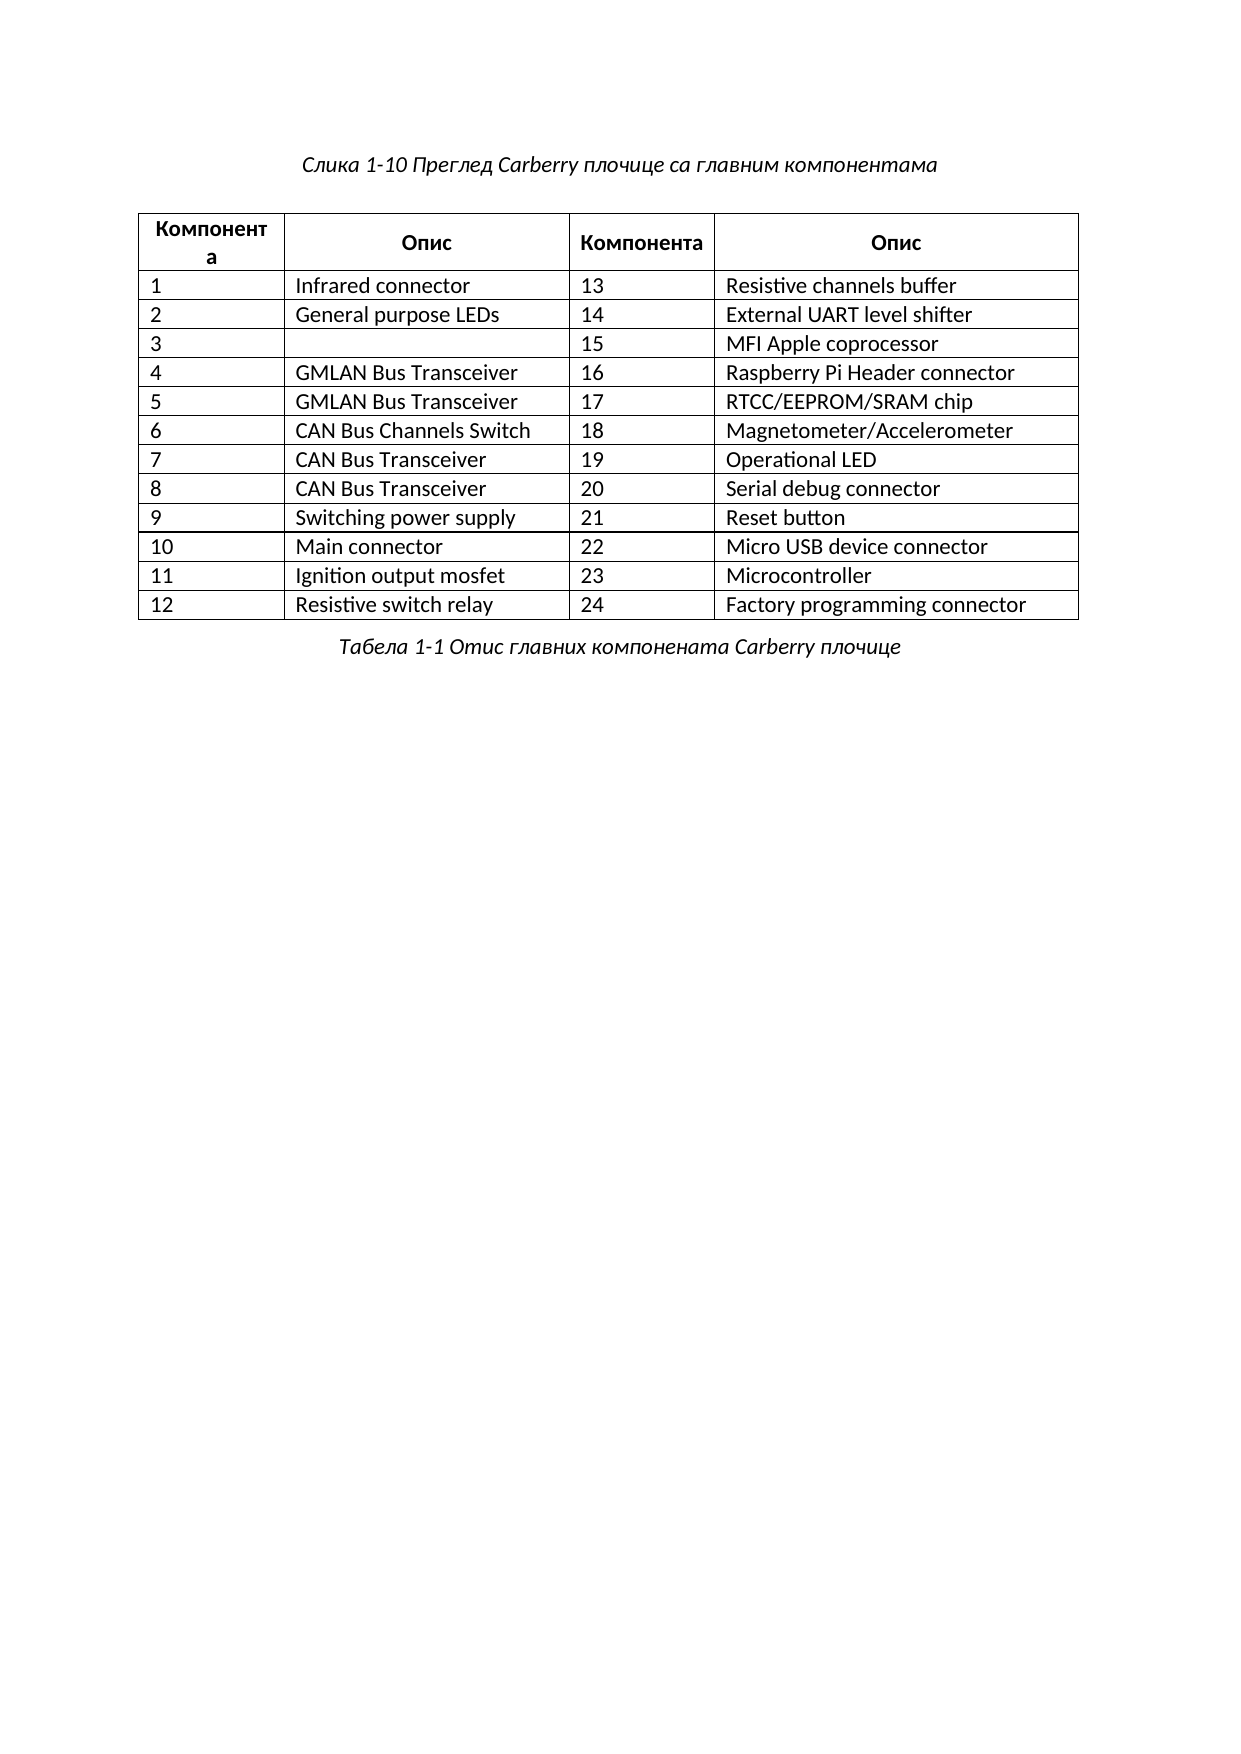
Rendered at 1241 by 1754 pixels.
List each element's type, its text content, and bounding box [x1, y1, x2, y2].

table_cell 23 [570, 562, 714, 589]
table_cell CAN Bus Channels Switch [285, 416, 569, 444]
table_cell CAN Bus Transceiver [285, 474, 569, 502]
table_cell Reset button [715, 504, 1078, 531]
table_cell 17 [570, 387, 714, 415]
table_cell 14 [570, 300, 714, 328]
table_cell Microcontroller [715, 562, 1078, 589]
table_cell 8 [139, 474, 284, 502]
table_cell CAN Bus Transceiver [285, 445, 569, 473]
table_cell 3 [139, 329, 284, 357]
table_header Опис [285, 214, 569, 270]
table_cell 16 [570, 358, 714, 386]
table_cell Ignition output mosfet [285, 562, 569, 589]
table_cell [285, 329, 569, 357]
table_header Опис [715, 214, 1078, 270]
table_cell 1 [139, 271, 284, 299]
table_cell 13 [570, 271, 714, 299]
table_cell 12 [139, 591, 284, 619]
table_cell Raspberry Pi Header connector [715, 358, 1078, 386]
table_cell 6 [139, 416, 284, 444]
table_cell Main connector [285, 533, 569, 561]
table_cell 15 [570, 329, 714, 357]
table_cell 4 [139, 358, 284, 386]
table_cell 7 [139, 445, 284, 473]
table_cell External UART level shifter [715, 300, 1078, 328]
table_cell 24 [570, 591, 714, 619]
table_header Компонента [570, 214, 714, 270]
table_cell RTCC/EEPROM/SRAM chip [715, 387, 1078, 415]
table_cell 10 [139, 533, 284, 561]
table_cell General purpose LEDs [285, 300, 569, 328]
table_cell GMLAN Bus Transceiver [285, 387, 569, 415]
table_cell 18 [570, 416, 714, 444]
table_cell 19 [570, 445, 714, 473]
table_cell Magnetometer/Accelerometer [715, 416, 1078, 444]
table_cell 5 [139, 387, 284, 415]
table_cell Operational LED [715, 445, 1078, 473]
table_header Компонента [139, 214, 284, 270]
table_cell MFI Apple coprocessor [715, 329, 1078, 357]
table_cell Switching power supply [285, 504, 569, 531]
table_cell Resistive switch relay [285, 591, 569, 619]
text Табела 1-1 Отис главних компонената Carberry плочице [150, 632, 1090, 660]
table_cell 9 [139, 504, 284, 531]
table_cell Serial debug connector [715, 474, 1078, 502]
table_cell 2 [139, 300, 284, 328]
table_cell 22 [570, 533, 714, 561]
table_cell Factory programming connector [715, 591, 1078, 619]
table_cell Infrared connector [285, 271, 569, 299]
table_cell 11 [139, 562, 284, 589]
table_cell GMLAN Bus Transceiver [285, 358, 569, 386]
table_cell 20 [570, 474, 714, 502]
table_cell Resistive channels buffer [715, 271, 1078, 299]
table_cell Micro USB device connector [715, 533, 1078, 561]
table_cell 21 [570, 504, 714, 531]
